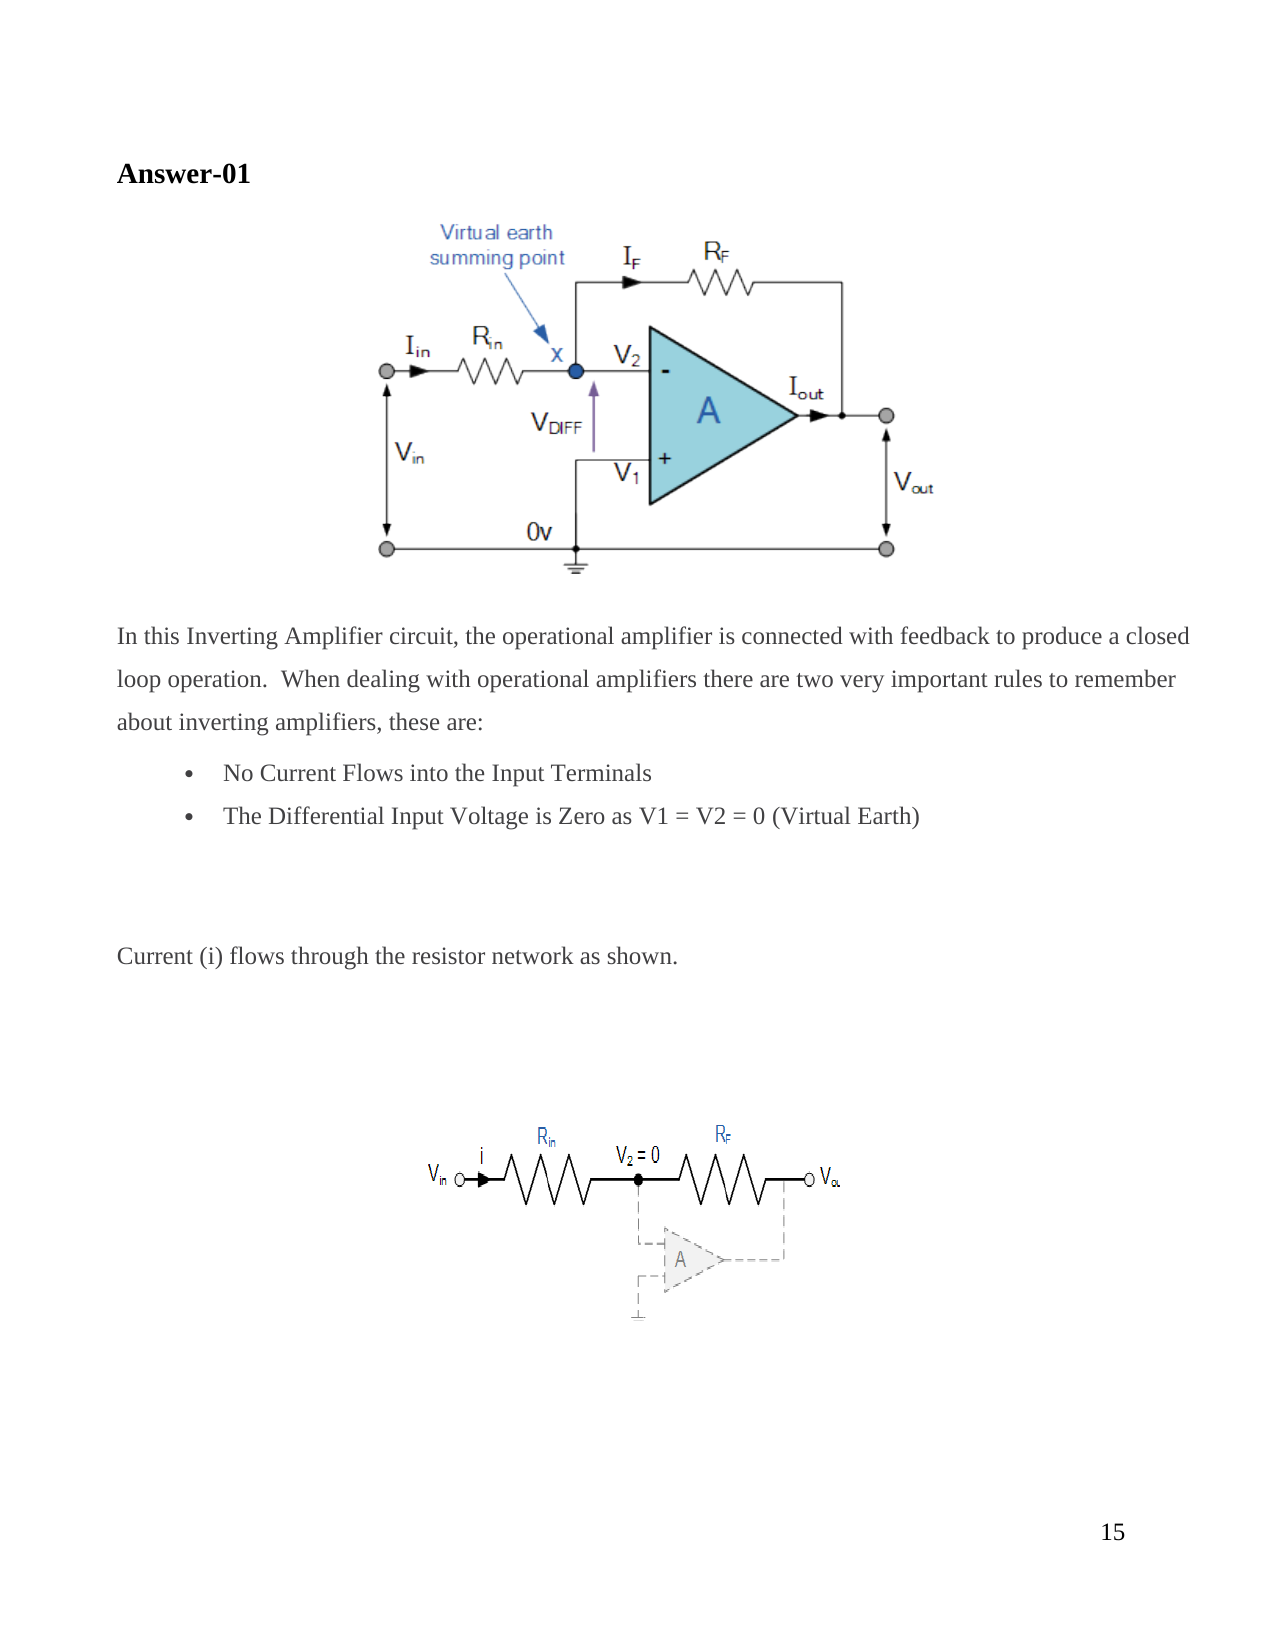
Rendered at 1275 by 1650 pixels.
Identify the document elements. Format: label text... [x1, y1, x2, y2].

text In this Inverting Amplifier circuit, the operational amplifier is connected with feedback to produce a closed loop operation. When dealing with operational amplifiers there are two very important rules to remember about inverting amplifiers, these are: [117, 621, 1194, 736]
picture [378, 219, 935, 574]
list No Current Flows into the Input Terminals [185, 758, 1162, 787]
list The Differential Input Voltage is Zero as V1 = V2 = 0 (Virtual Earth) [185, 801, 1162, 830]
text Answer-01 [117, 156, 1194, 190]
picture [428, 1118, 840, 1321]
text Current (i) flows through the resistor network as shown. [117, 941, 1194, 970]
